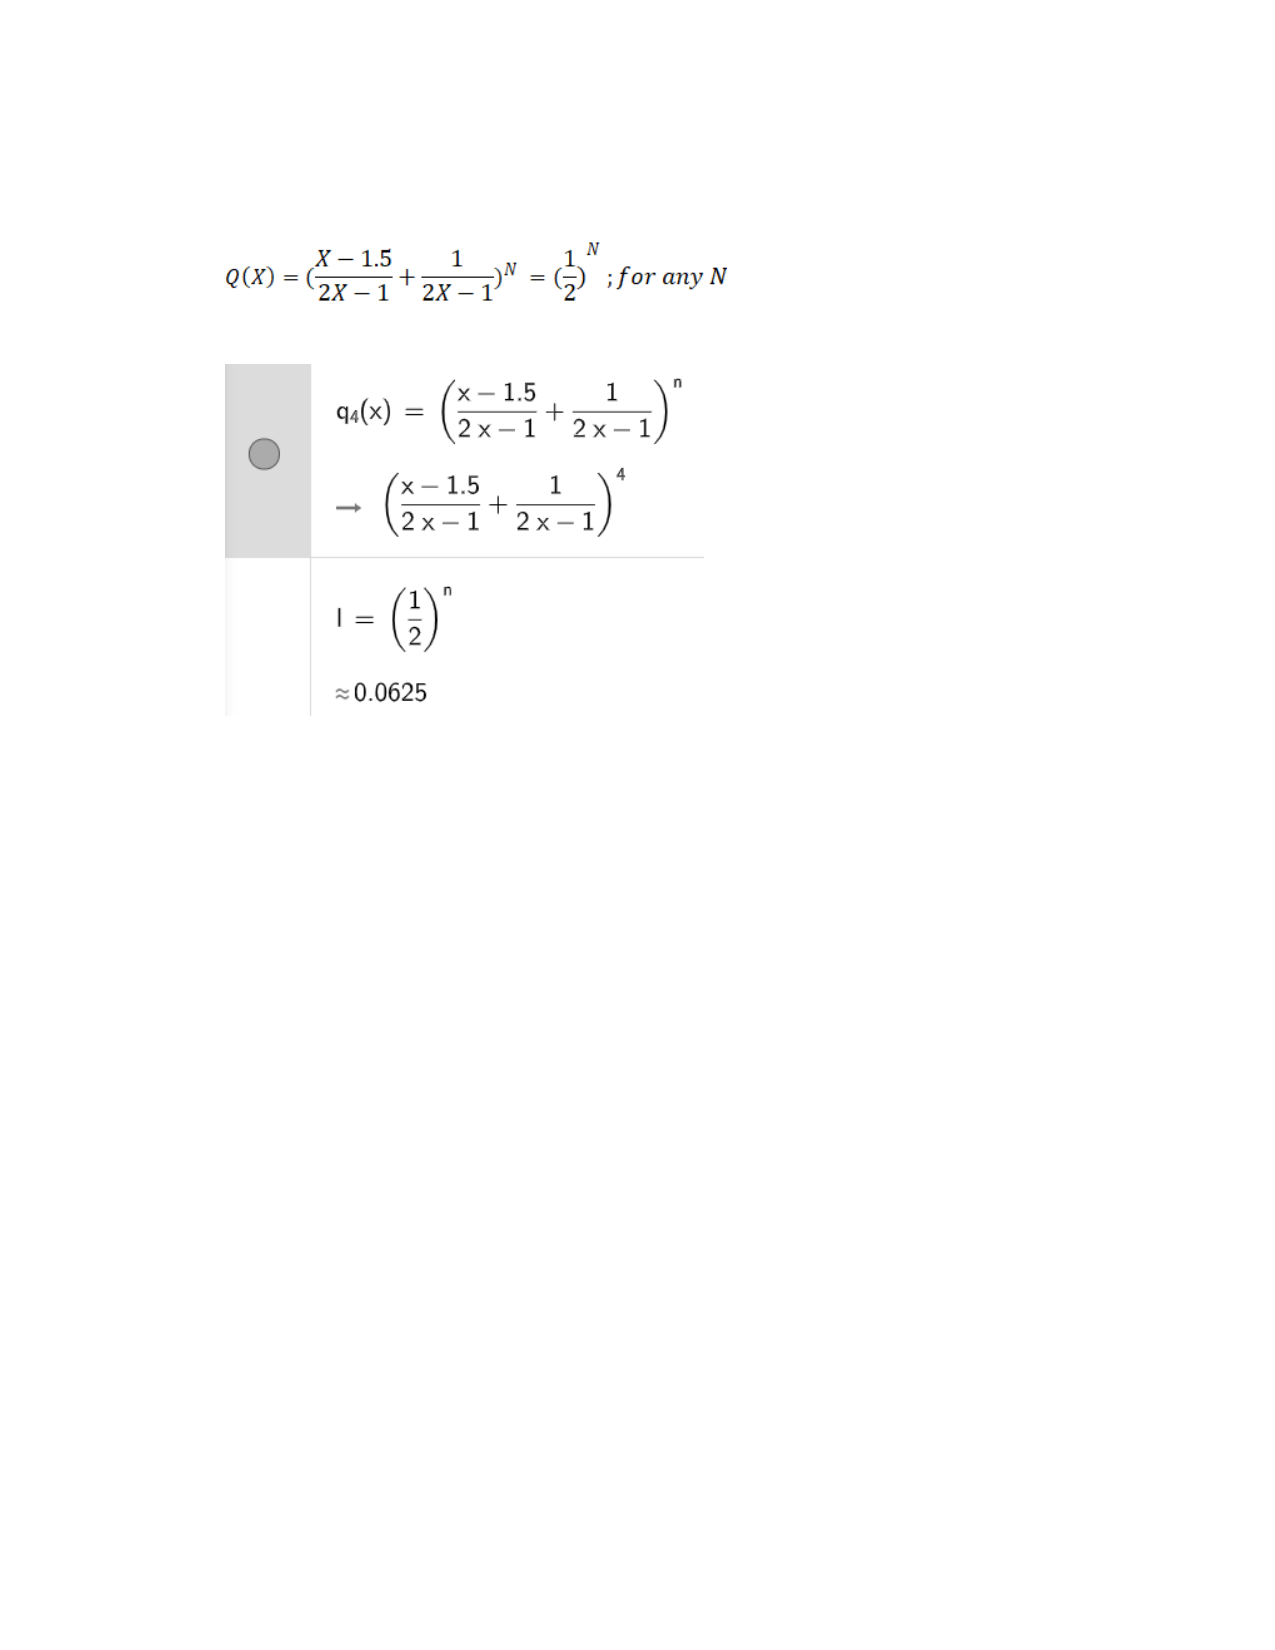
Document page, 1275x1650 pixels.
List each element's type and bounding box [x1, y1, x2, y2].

picture [225, 240, 727, 302]
picture [225, 364, 704, 716]
